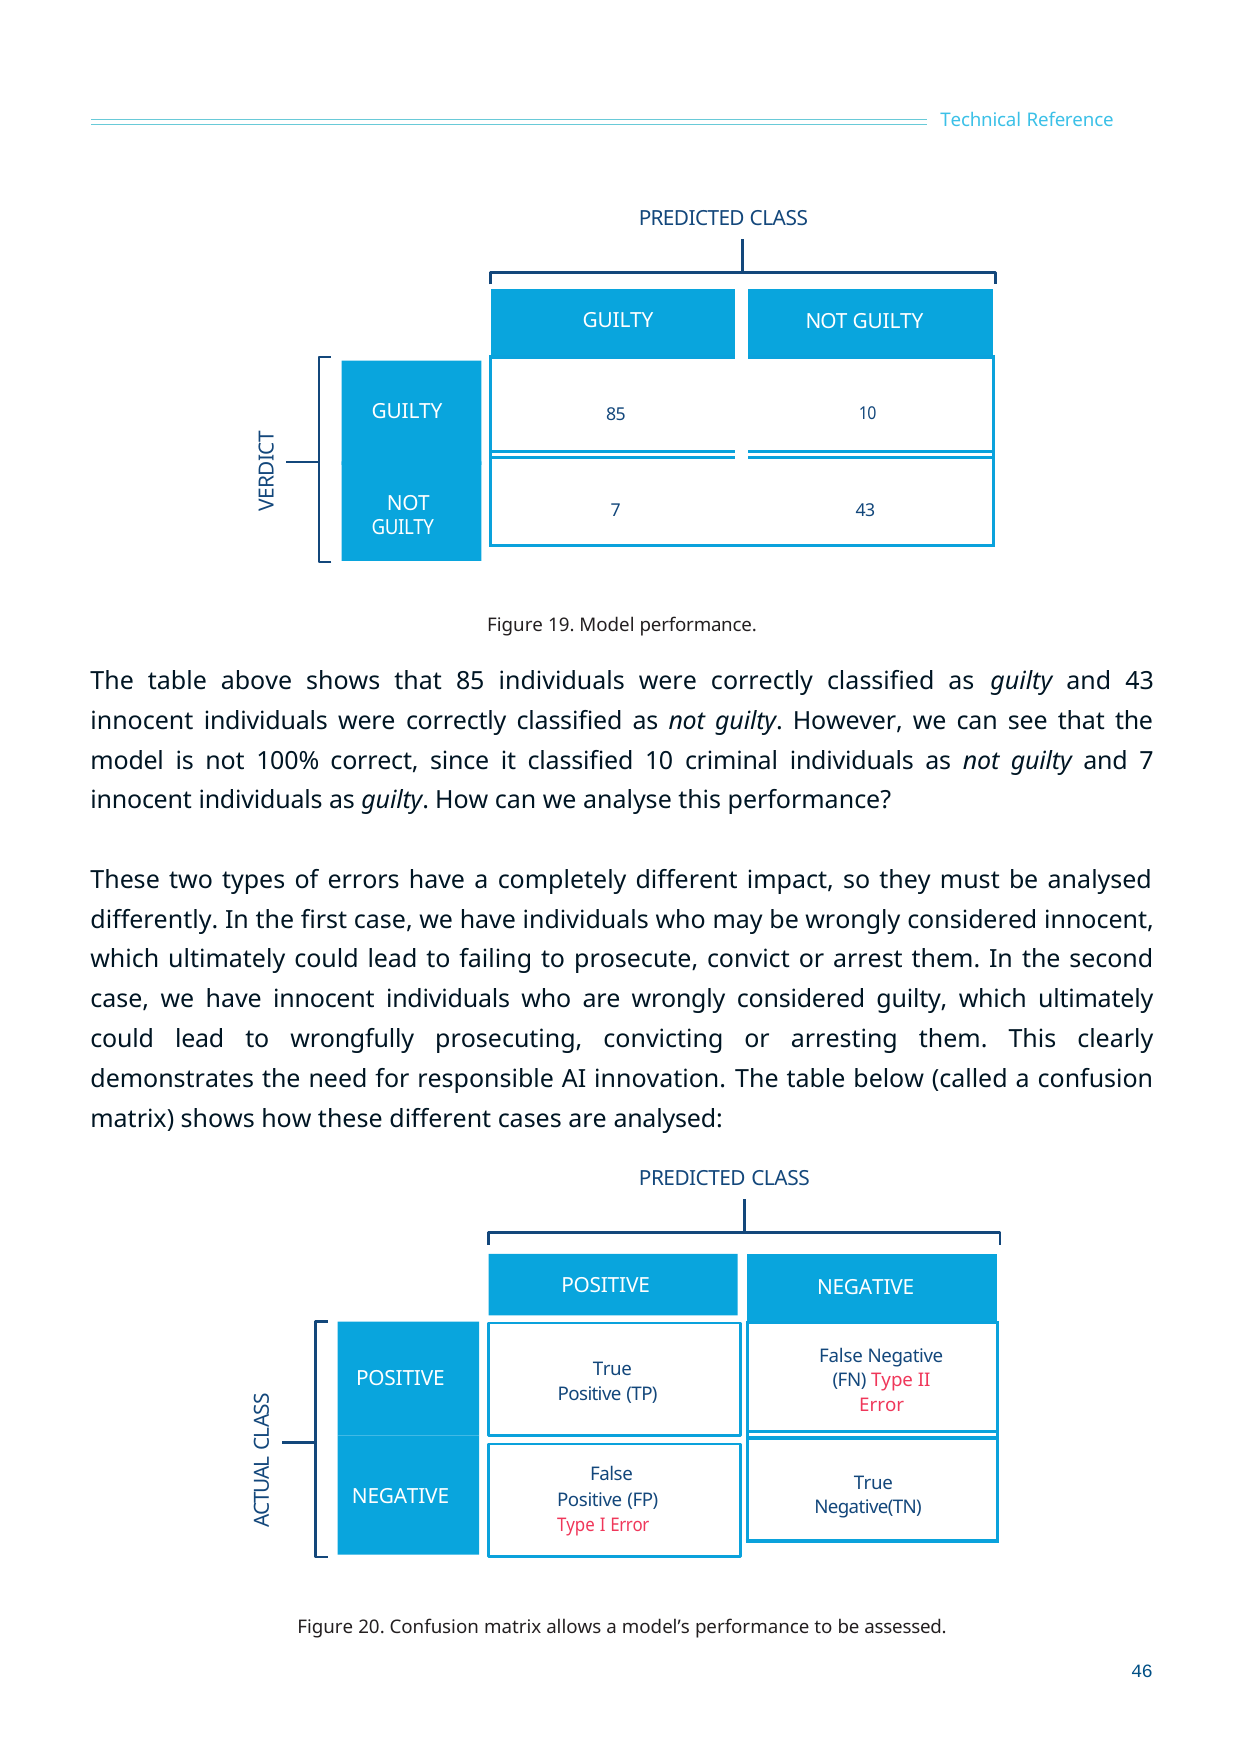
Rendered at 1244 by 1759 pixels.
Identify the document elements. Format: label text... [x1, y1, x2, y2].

text NOT GUILTY [371, 384, 450, 541]
text These two types of errors have a completely different impact, so they must be analysed differently. In the first case, we have individuals who may be wrongly considered innocent, which ultimately could lead to failing to prosecute, convict or arrest them. In the second case, we have innocent individuals who are wrongly considered guilty, which ultimately could lead to wrongfully prosecuting, convicting or arresting them. This clearly demonstrates the need for responsible AI innovation. The table below (called a confusion matrix) shows how these different cases are analysed: [90, 861, 1154, 1134]
text Figure 19. Model performance. [88, 611, 1155, 637]
text The table above shows that 85 individuals were correctly classified as guilty and 43 innocent individuals were correctly classified as not guilty. However, we can see that the model is not 100% correct, since it classified 10 criminal individuals as not guilty and 7 innocent individuals as guilty. How can we analyse this performance? [90, 663, 1154, 816]
text PREDICTED CLASS [638, 203, 1155, 232]
text Figure 20. Confusion matrix allows a model’s performance to be assessed. [89, 1613, 1155, 1638]
text PREDICTED CLASS [639, 1163, 1155, 1191]
